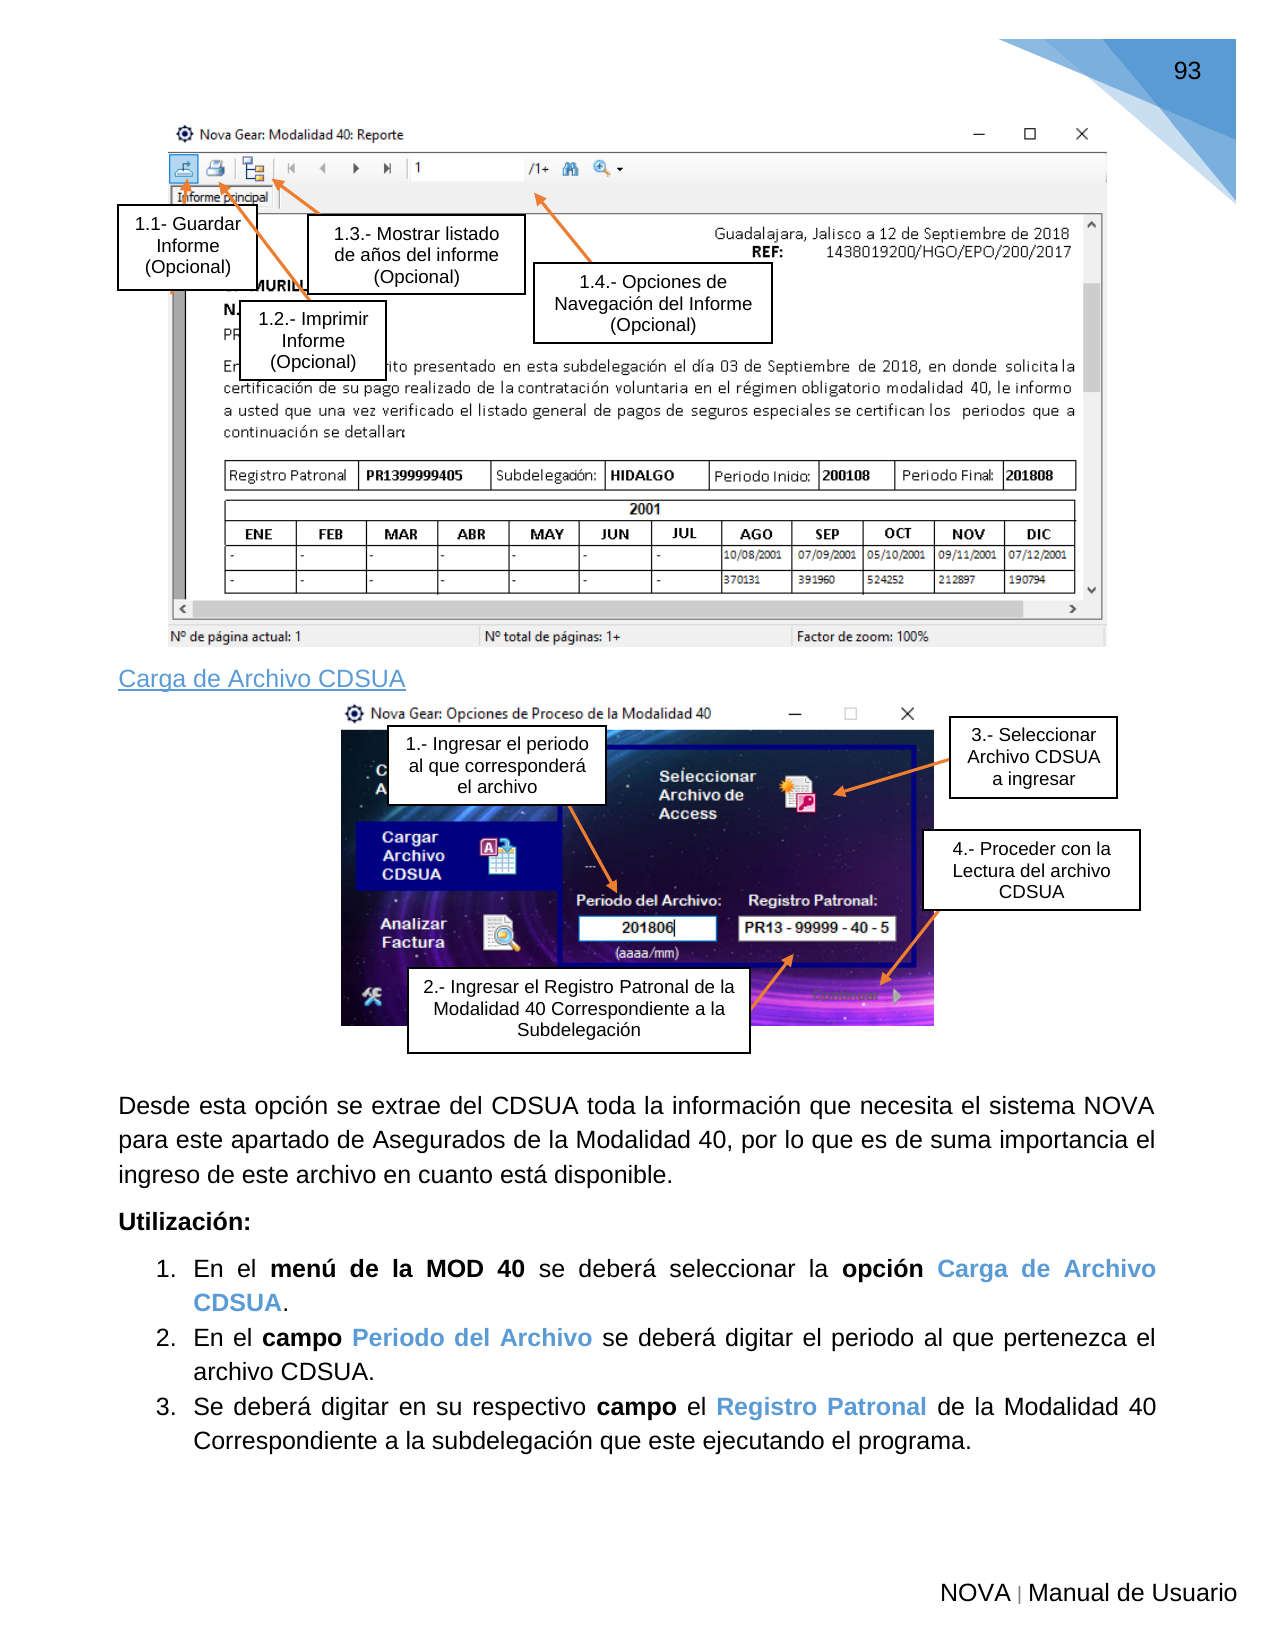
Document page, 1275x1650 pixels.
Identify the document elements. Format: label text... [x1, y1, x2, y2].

picture [341, 699, 934, 1026]
text Utilización: [118, 1207, 1157, 1236]
picture [168, 39, 1236, 647]
list En el campo Periodo del Archivo se deberá digitar el periodo al que pertenezca el archivo CDSUA. [156, 1323, 1157, 1386]
subtitle Carga de Archivo CDSUA [118, 664, 1157, 693]
list En el menú de la MOD 40 se deberá seleccionar la opción Carga de Archivo CDSUA. [156, 1254, 1157, 1317]
list Se deberá digitar en su respectivo campo el Registro Patronal de la Modalidad 40 Correspondiente a la subdelegación que este ejecutando el programa. [156, 1392, 1157, 1455]
text Desde esta opción se extrae del CDSUA toda la información que necesita el sistema NOVA para este apartado de Asegurados de la Modalidad 40, por lo que es de suma importancia el ingreso de este archivo en cuanto está disponible. [118, 1091, 1157, 1188]
